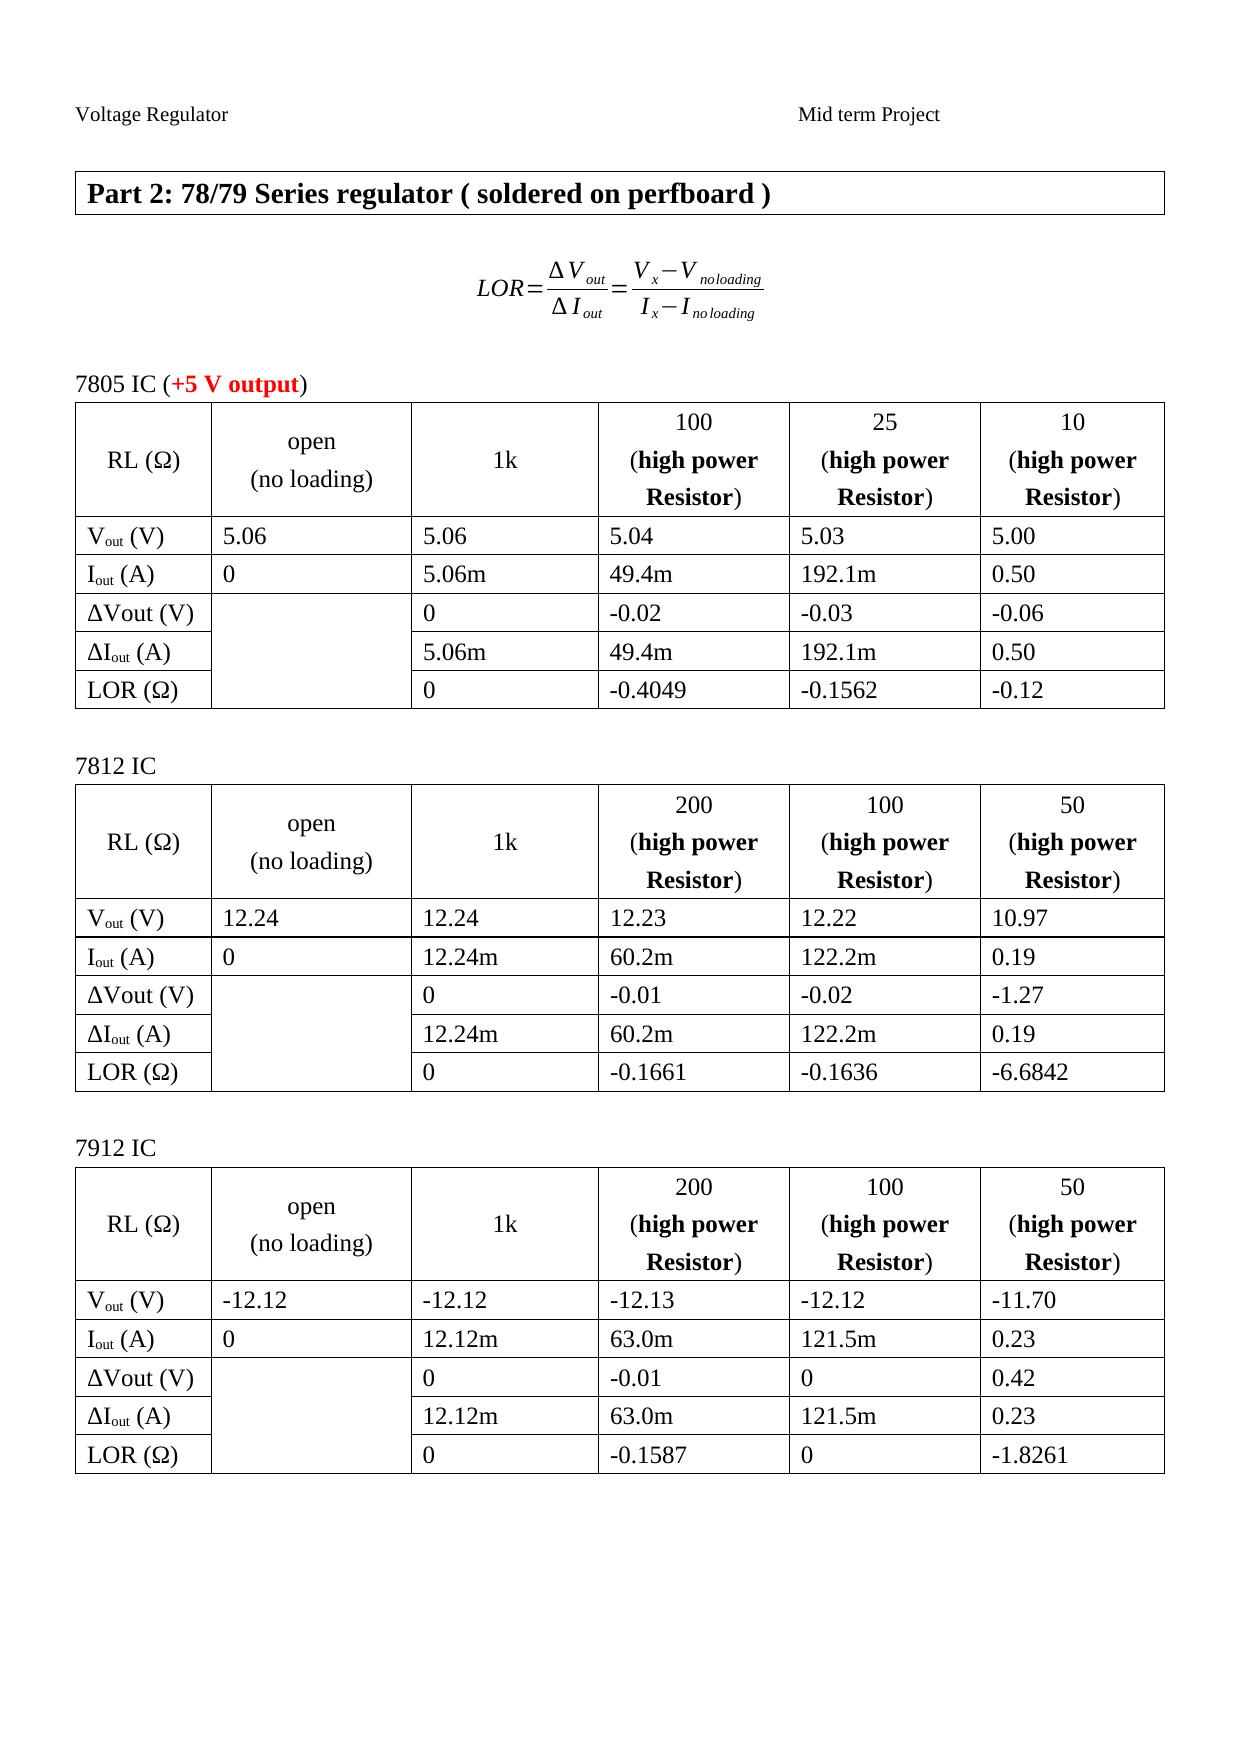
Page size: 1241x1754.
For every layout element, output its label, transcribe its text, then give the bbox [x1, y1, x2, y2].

table_cell Vout (V) [76, 517, 211, 554]
table_header 100 (high power Resistor) [790, 1168, 980, 1280]
table_cell Iout (A) [76, 555, 211, 593]
table_cell 12.24 [212, 899, 411, 936]
table_header open (no loading) [212, 403, 411, 516]
table_header open (no loading) [212, 785, 411, 898]
table_cell -1.8261 [981, 1435, 1164, 1473]
table_cell 12.12m [412, 1320, 598, 1357]
table_cell 121.5m [790, 1397, 980, 1434]
table_header 100 (high power Resistor) [790, 785, 980, 898]
table_cell -0.02 [599, 594, 789, 631]
table_cell 5.00 [981, 517, 1164, 554]
table_cell ΔVout (V) [76, 594, 211, 631]
table_cell 122.2m [790, 1015, 980, 1052]
table_cell 0.50 [981, 632, 1164, 670]
table_cell 0 [412, 594, 598, 631]
table_cell ΔIout (A) [76, 1015, 211, 1052]
table_cell 5.03 [790, 517, 980, 554]
table_cell 5.04 [599, 517, 789, 554]
table_cell -0.4049 [599, 671, 789, 708]
table_cell 192.1m [790, 632, 980, 670]
table_cell 0.42 [981, 1358, 1164, 1396]
table_cell -0.03 [790, 594, 980, 631]
table_header 200 (high power Resistor) [599, 1168, 789, 1280]
table_cell -6.6842 [981, 1053, 1164, 1091]
table_header 1k [412, 403, 598, 516]
table_cell 122.2m [790, 938, 980, 975]
table_cell 0 [412, 976, 598, 1013]
table_cell LOR (Ω) [76, 671, 211, 708]
table_cell 5.06m [412, 555, 598, 593]
table_header 1k [412, 1168, 598, 1280]
table_cell 12.24m [412, 1015, 598, 1052]
table_header RL (Ω) [76, 1168, 211, 1280]
table_cell 0.19 [981, 1015, 1164, 1052]
table_cell -0.1661 [599, 1053, 789, 1091]
table_header 50 (high power Resistor) [981, 1168, 1164, 1280]
table_cell 12.22 [790, 899, 980, 936]
table_cell Vout (V) [76, 899, 211, 936]
table_cell -0.06 [981, 594, 1164, 631]
table_header open (no loading) [212, 1168, 411, 1280]
table_header 10 (high power Resistor) [981, 403, 1164, 516]
table_cell 192.1m [790, 555, 980, 593]
table_cell -0.02 [790, 976, 980, 1013]
table_cell LOR (Ω) [76, 1053, 211, 1091]
table_cell Iout (A) [76, 938, 211, 975]
table_cell ΔVout (V) [76, 1358, 211, 1396]
table_cell LOR (Ω) [76, 1435, 211, 1473]
table_cell 49.4m [599, 632, 789, 670]
table_cell [212, 976, 411, 1091]
table_cell -12.12 [412, 1281, 598, 1319]
table_cell -0.1636 [790, 1053, 980, 1091]
table_cell 63.0m [599, 1397, 789, 1434]
table_cell 0 [412, 671, 598, 708]
table_cell 60.2m [599, 938, 789, 975]
table_cell 60.2m [599, 1015, 789, 1052]
table_cell [212, 1358, 411, 1473]
table_cell 0.50 [981, 555, 1164, 593]
text 7912 IC [75, 1129, 1165, 1167]
table_header RL (Ω) [76, 403, 211, 516]
table_cell 12.23 [599, 899, 789, 936]
table_cell ΔIout (A) [76, 632, 211, 670]
table_header 200 (high power Resistor) [599, 785, 789, 898]
table_cell 49.4m [599, 555, 789, 593]
text 7805 IC (+5 V output) [75, 364, 1165, 402]
table_cell Iout (A) [76, 1320, 211, 1357]
table_cell 12.12m [412, 1397, 598, 1434]
table_cell -0.01 [599, 1358, 789, 1396]
table_cell -0.1562 [790, 671, 980, 708]
table_cell 0.19 [981, 938, 1164, 975]
table_header 1k [412, 785, 598, 898]
table_cell Vout (V) [76, 1281, 211, 1319]
table_cell ΔVout (V) [76, 976, 211, 1013]
table_cell 0.23 [981, 1397, 1164, 1434]
table_cell -11.70 [981, 1281, 1164, 1319]
table_cell 0 [790, 1435, 980, 1473]
table_cell 5.06 [212, 517, 411, 554]
table_cell 0 [412, 1358, 598, 1396]
table_header 100 (high power Resistor) [599, 403, 789, 516]
table_cell 0 [212, 938, 411, 975]
table_cell 10.97 [981, 899, 1164, 936]
table_cell 5.06 [412, 517, 598, 554]
table_cell 12.24m [412, 938, 598, 975]
table_cell 0.23 [981, 1320, 1164, 1357]
table_header 50 (high power Resistor) [981, 785, 1164, 898]
table_cell [212, 594, 411, 708]
table_cell 0 [412, 1053, 598, 1091]
table_cell -12.12 [212, 1281, 411, 1319]
table_header 25 (high power Resistor) [790, 403, 980, 516]
table_cell 0 [212, 555, 411, 593]
table_cell 0 [212, 1320, 411, 1357]
table_cell 63.0m [599, 1320, 789, 1357]
table_header RL (Ω) [76, 785, 211, 898]
table_cell -0.12 [981, 671, 1164, 708]
table_cell 121.5m [790, 1320, 980, 1357]
table_cell -0.1587 [599, 1435, 789, 1473]
text 7812 IC [75, 747, 1165, 784]
table_cell -12.12 [790, 1281, 980, 1319]
table_cell ΔIout (A) [76, 1397, 211, 1434]
table_cell -0.01 [599, 976, 789, 1013]
table_cell 12.24 [412, 899, 598, 936]
table_cell -12.13 [599, 1281, 789, 1319]
table_cell -1.27 [981, 976, 1164, 1013]
table_cell 5.06m [412, 632, 598, 670]
table_header Part 2: 78/79 Series regulator ( soldered on perfboard ) [76, 172, 1164, 213]
table_cell 0 [412, 1435, 598, 1473]
table_cell 0 [790, 1358, 980, 1396]
